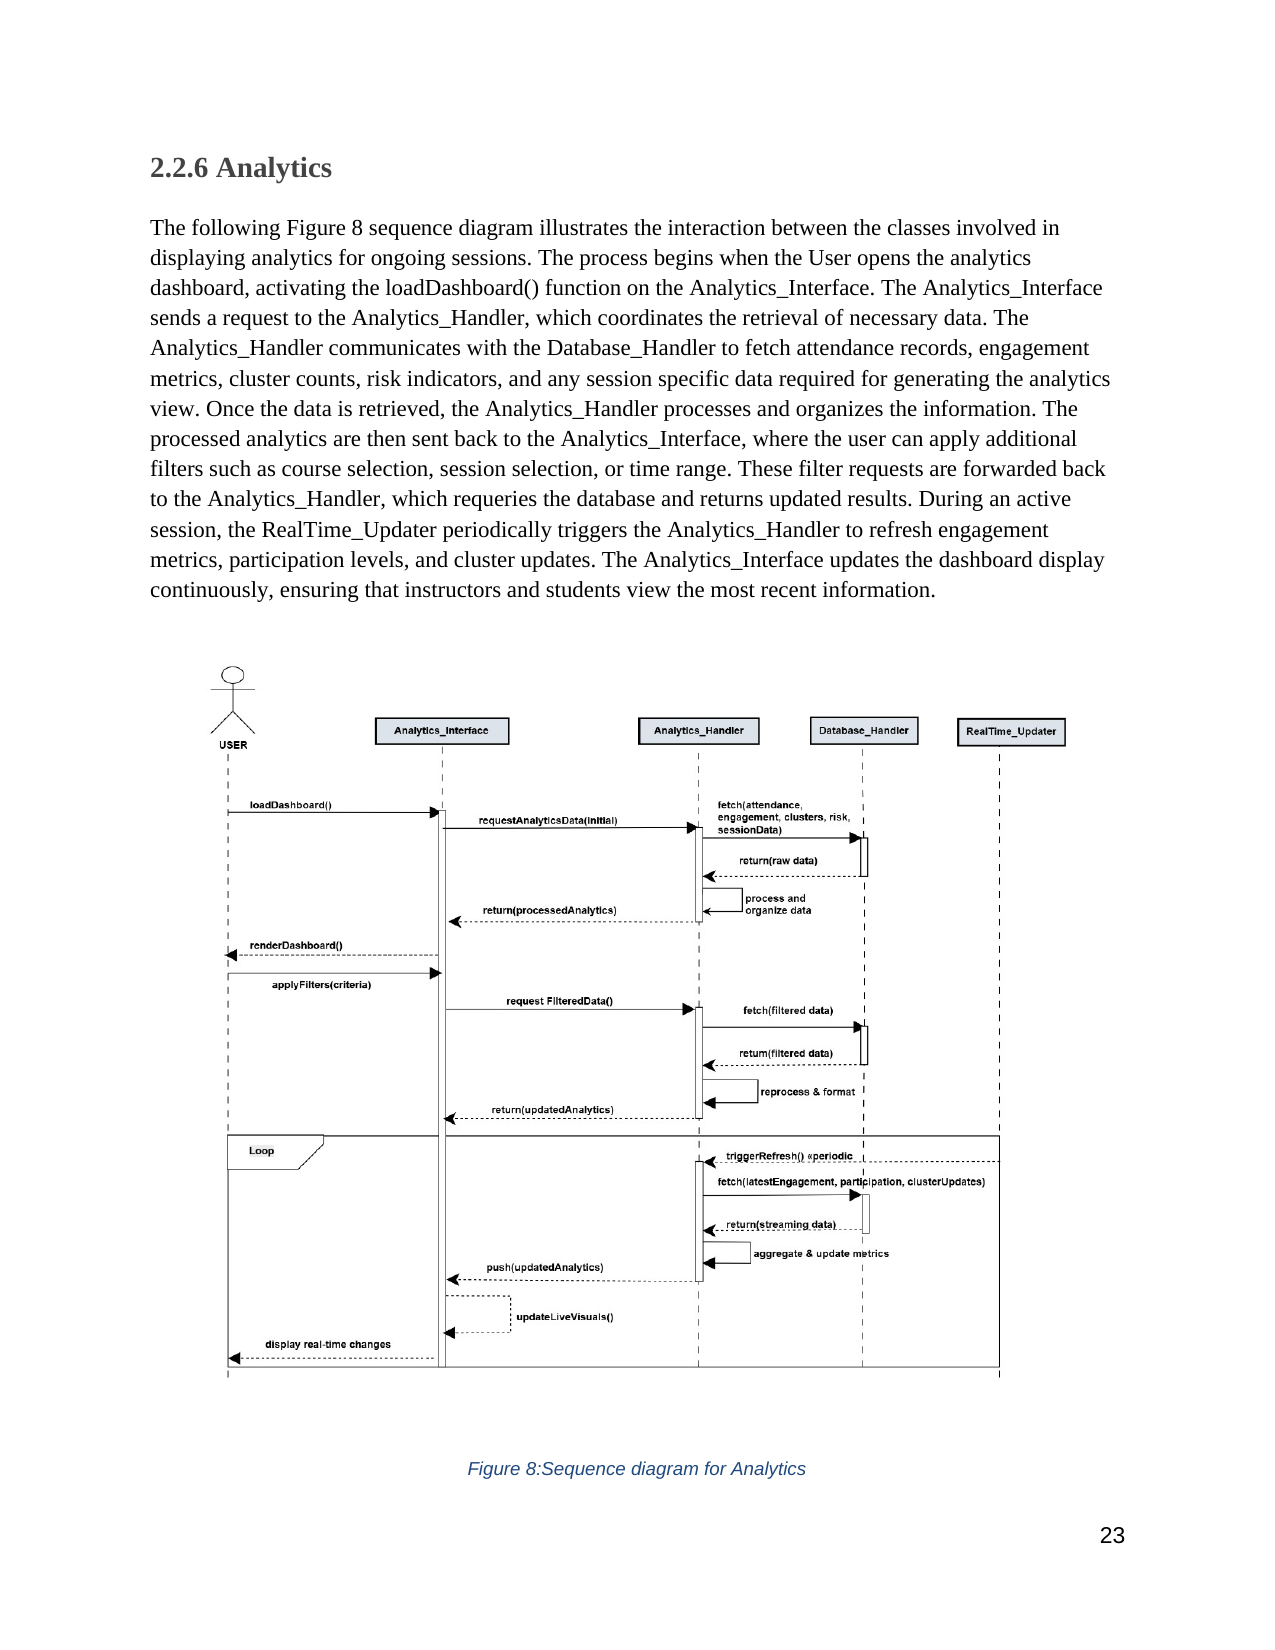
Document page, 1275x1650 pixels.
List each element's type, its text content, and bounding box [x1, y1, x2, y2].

subtitle 2.2.6 Analytics [150, 150, 1125, 183]
picture [150, 606, 1125, 1438]
text The following Figure 8 sequence diagram illustrates the interaction between the classes involved in displaying analytics for ongoing sessions. The process begins when the User opens the analytics dashboard, activating the loadDashboard() function on the Analytics_Interface. The Analytics_Interface sends a request to the Analytics_Handler, which coordinates the retrieval of necessary data. The Analytics_Handler communicates with the Database_Handler to fetch attendance records, engagement metrics, cluster counts, risk indicators, and any session specific data required for generating the analytics view. Once the data is retrieved, the Analytics_Handler processes and organizes the information. The processed analytics are then sent back to the Analytics_Interface, where the user can apply additional filters such as course selection, session selection, or time range. These filter requests are forwarded back to the Analytics_Handler, which requeries the database and returns updated results. During an active session, the RealTime_Updater periodically triggers the Analytics_Handler to refresh engagement metrics, participation levels, and cluster updates. The Analytics_Interface updates the dashboard display continuously, ensuring that instructors and students view the most recent information. [150, 213, 1125, 606]
